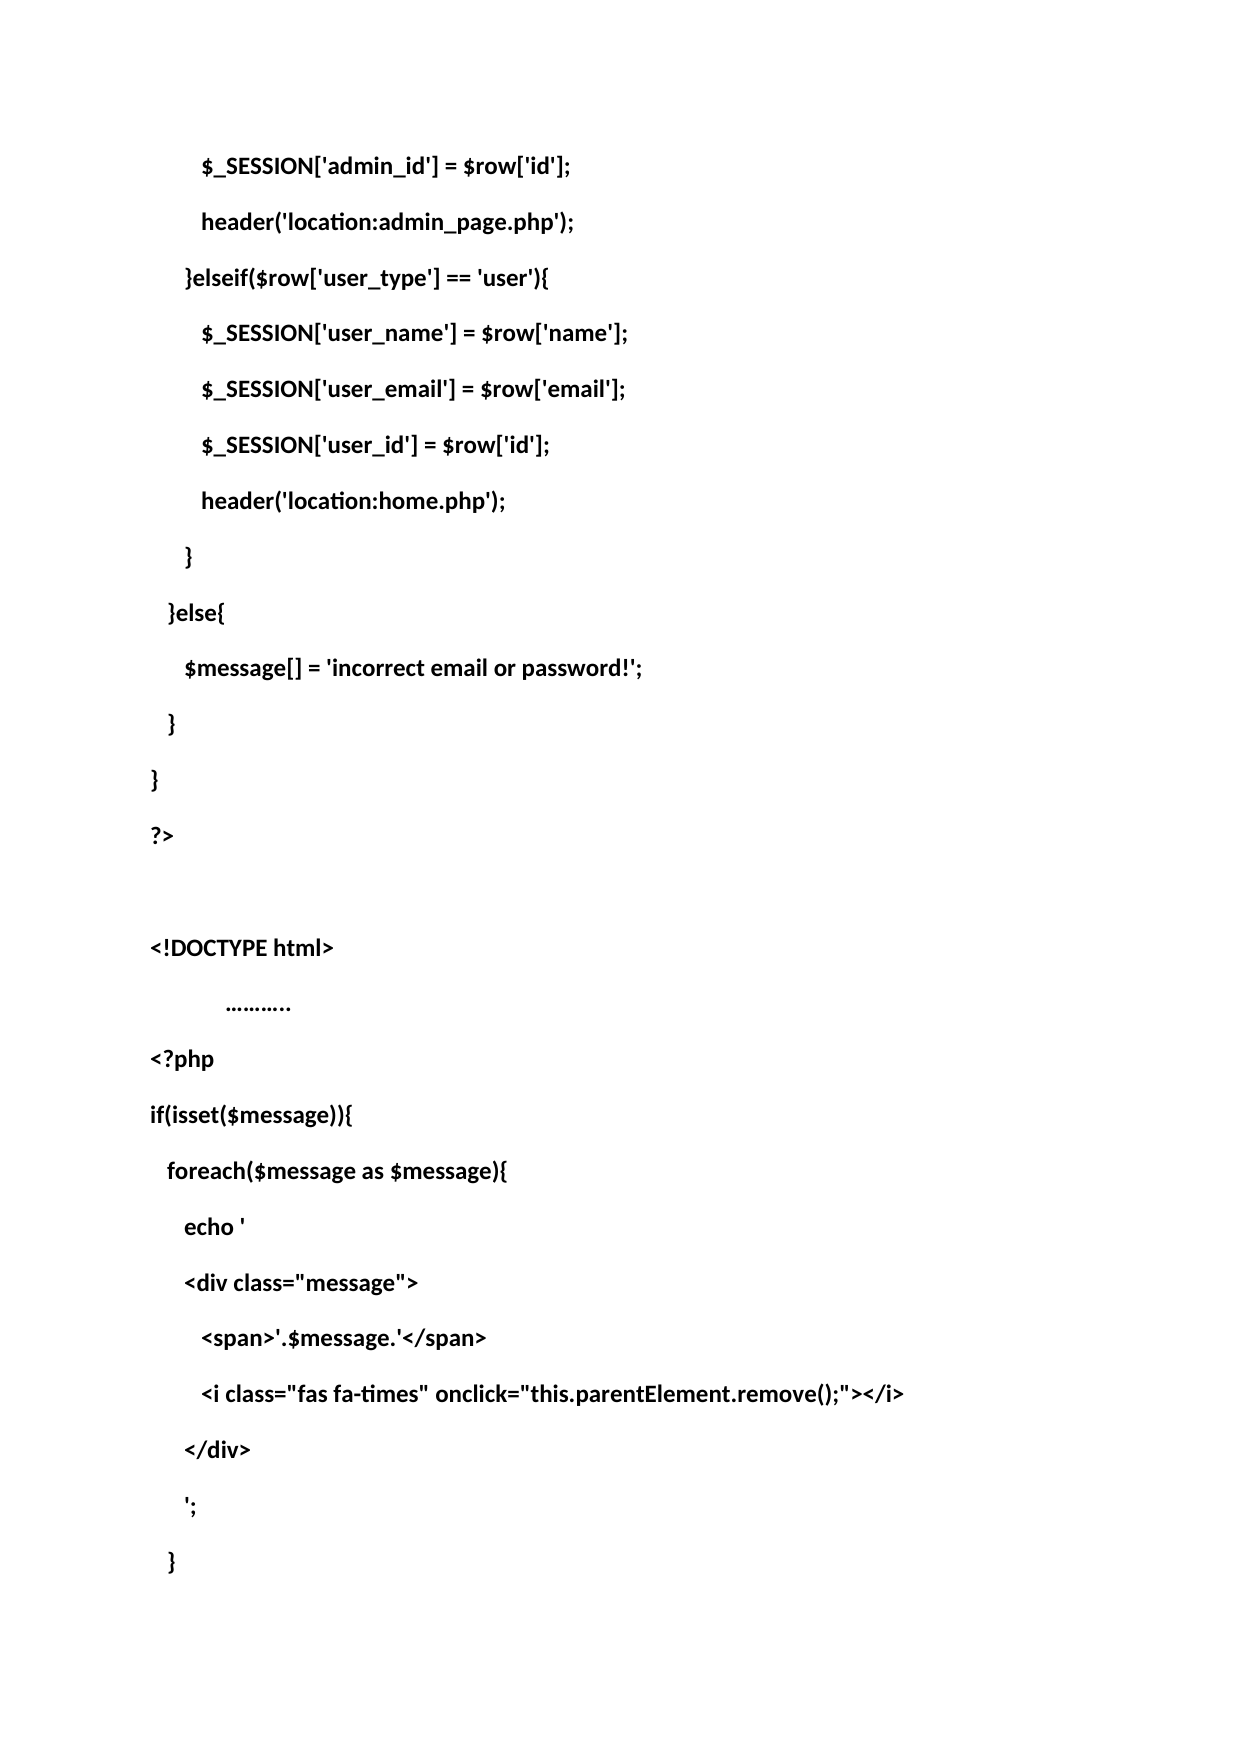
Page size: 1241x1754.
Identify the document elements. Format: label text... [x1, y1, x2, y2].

text }elseif($row['user_type'] == 'user'){ [150, 262, 1090, 292]
text <span>'.$message.'</span> [150, 1322, 1090, 1353]
text '; [150, 1490, 1090, 1521]
text <i class="fas fa-times" onclick="this.parentElement.remove();"></i> [150, 1378, 1090, 1409]
text echo ' [150, 1211, 1090, 1241]
text ?> [150, 820, 1090, 851]
text header('location:home.php'); [150, 485, 1090, 516]
text <!DOCTYPE html> [150, 932, 1090, 962]
text } [150, 541, 1090, 571]
text header('location:admin_page.php'); [150, 206, 1090, 236]
text } [150, 1546, 1090, 1576]
text foreach($message as $message){ [150, 1155, 1090, 1186]
text $_SESSION['admin_id'] = $row['id']; [150, 150, 1090, 181]
text $_SESSION['user_id'] = $row['id']; [150, 429, 1090, 460]
text ……….. [150, 987, 1090, 1018]
text <?php [150, 1043, 1090, 1074]
text } [150, 708, 1090, 739]
text } [150, 764, 1090, 795]
text <div class="message"> [150, 1267, 1090, 1297]
text $_SESSION['user_name'] = $row['name']; [150, 317, 1090, 348]
text $_SESSION['user_email'] = $row['email']; [150, 373, 1090, 404]
text }else{ [150, 597, 1090, 627]
text $message[] = 'incorrect email or password!'; [150, 652, 1090, 683]
text if(isset($message)){ [150, 1099, 1090, 1130]
text </div> [150, 1434, 1090, 1465]
